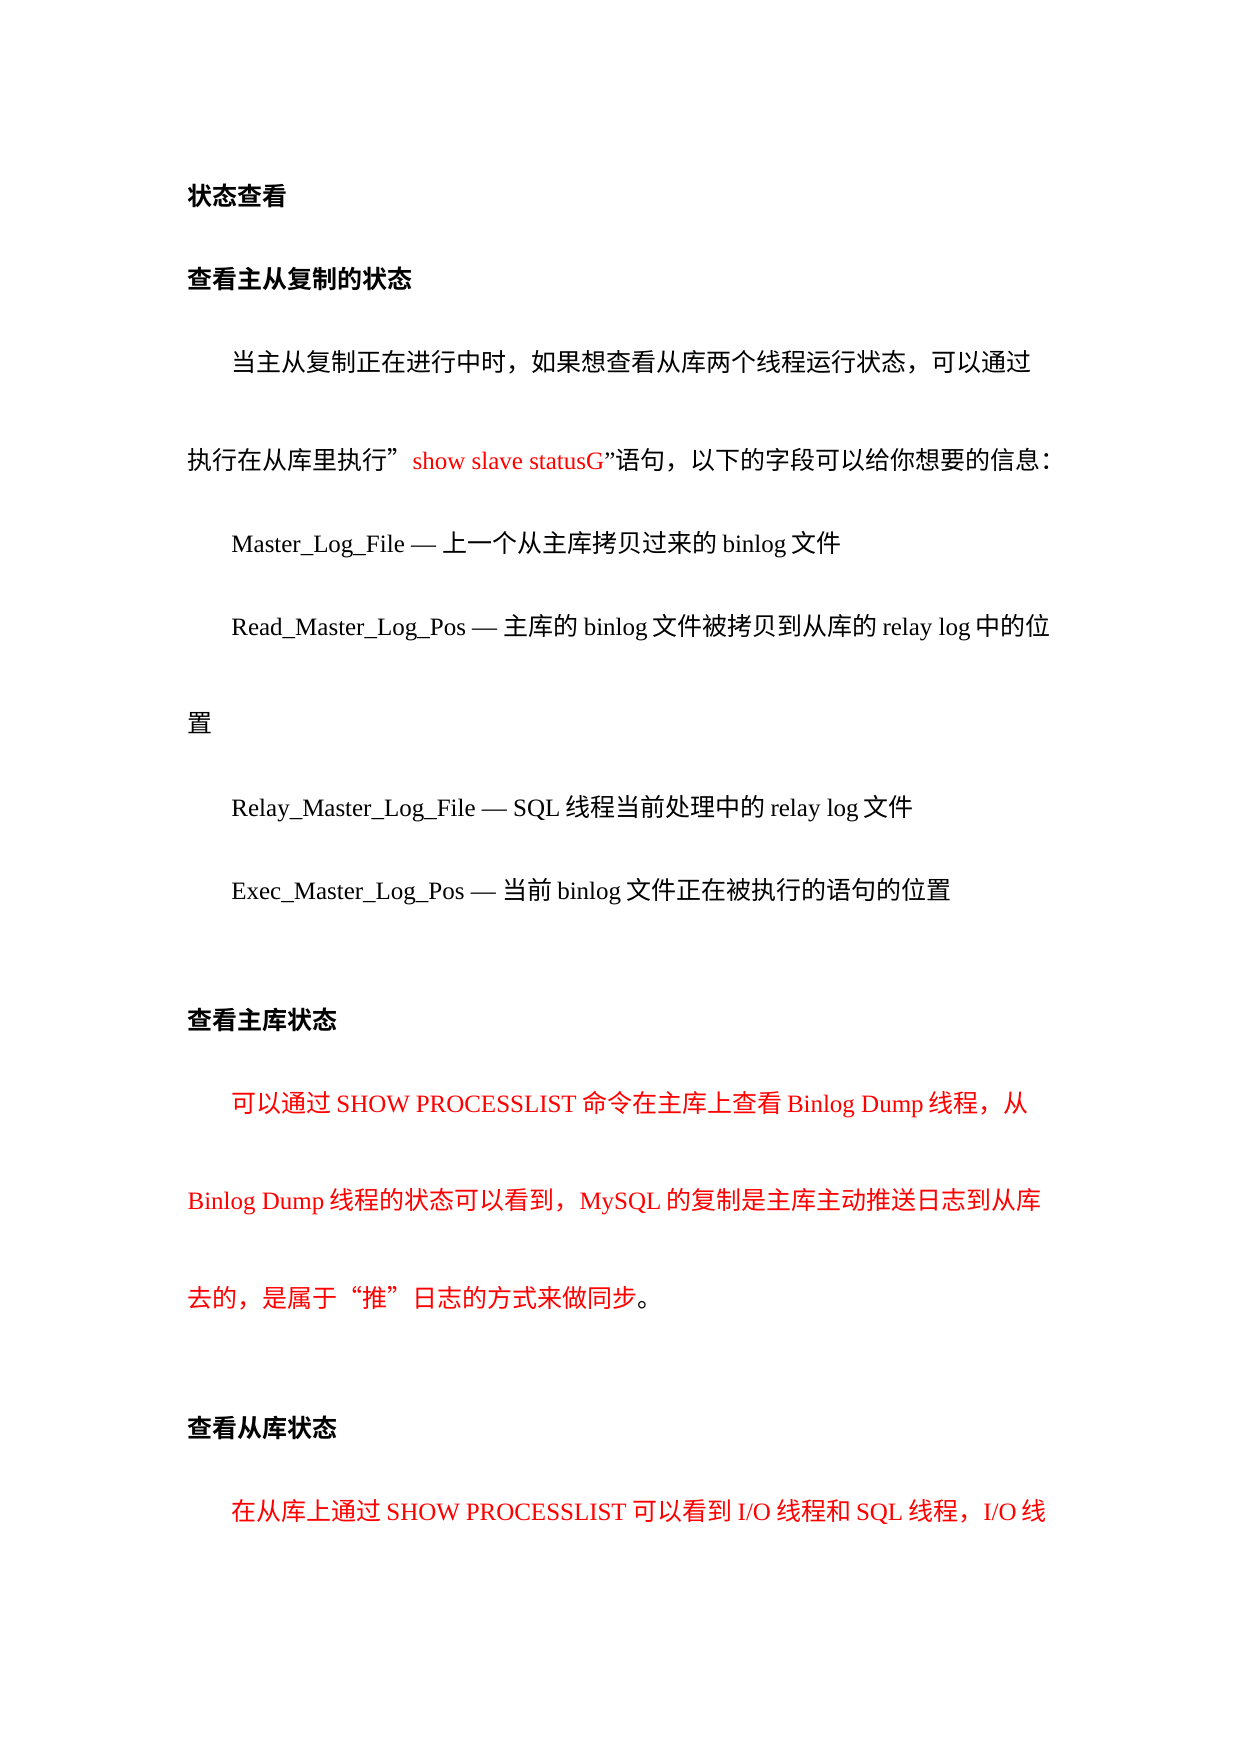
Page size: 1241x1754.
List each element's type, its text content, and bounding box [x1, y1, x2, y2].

text 当主从复制正在进行中时，如果想查看从库两个线程运行状态，可以通过执行在从库里执行”show slave statusG”语句，以下的字段可以给你想要的信息： [187, 328, 1053, 491]
text Read_Master_Log_Pos — 主库的binlog文件被拷贝到从库的relay log中的位置 [187, 592, 1053, 754]
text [187, 1477, 1053, 1542]
text Exec_Master_Log_Pos — 当前binlog文件正在被执行的语句的位置 [187, 856, 1053, 921]
text 可以通过SHOW PROCESSLIST命令在主库上查看Binlog Dump线程，从Binlog Dump线程的状态可以看到，MySQL 的复制是主库主动推送日志到从库去的，是属于“推”日志的方式来做同步。 [187, 1069, 1053, 1329]
subtitle 查看主库状态 [187, 986, 1053, 1051]
subtitle 状态查看 [187, 162, 1053, 227]
text Relay_Master_Log_File — SQL线程当前处理中的relay log文件 [187, 773, 1053, 838]
subtitle 查看主从复制的状态 [187, 245, 1053, 310]
subtitle 查看从库状态 [187, 1394, 1053, 1459]
text Master_Log_File — 上一个从主库拷贝过来的binlog文件 [187, 509, 1053, 574]
